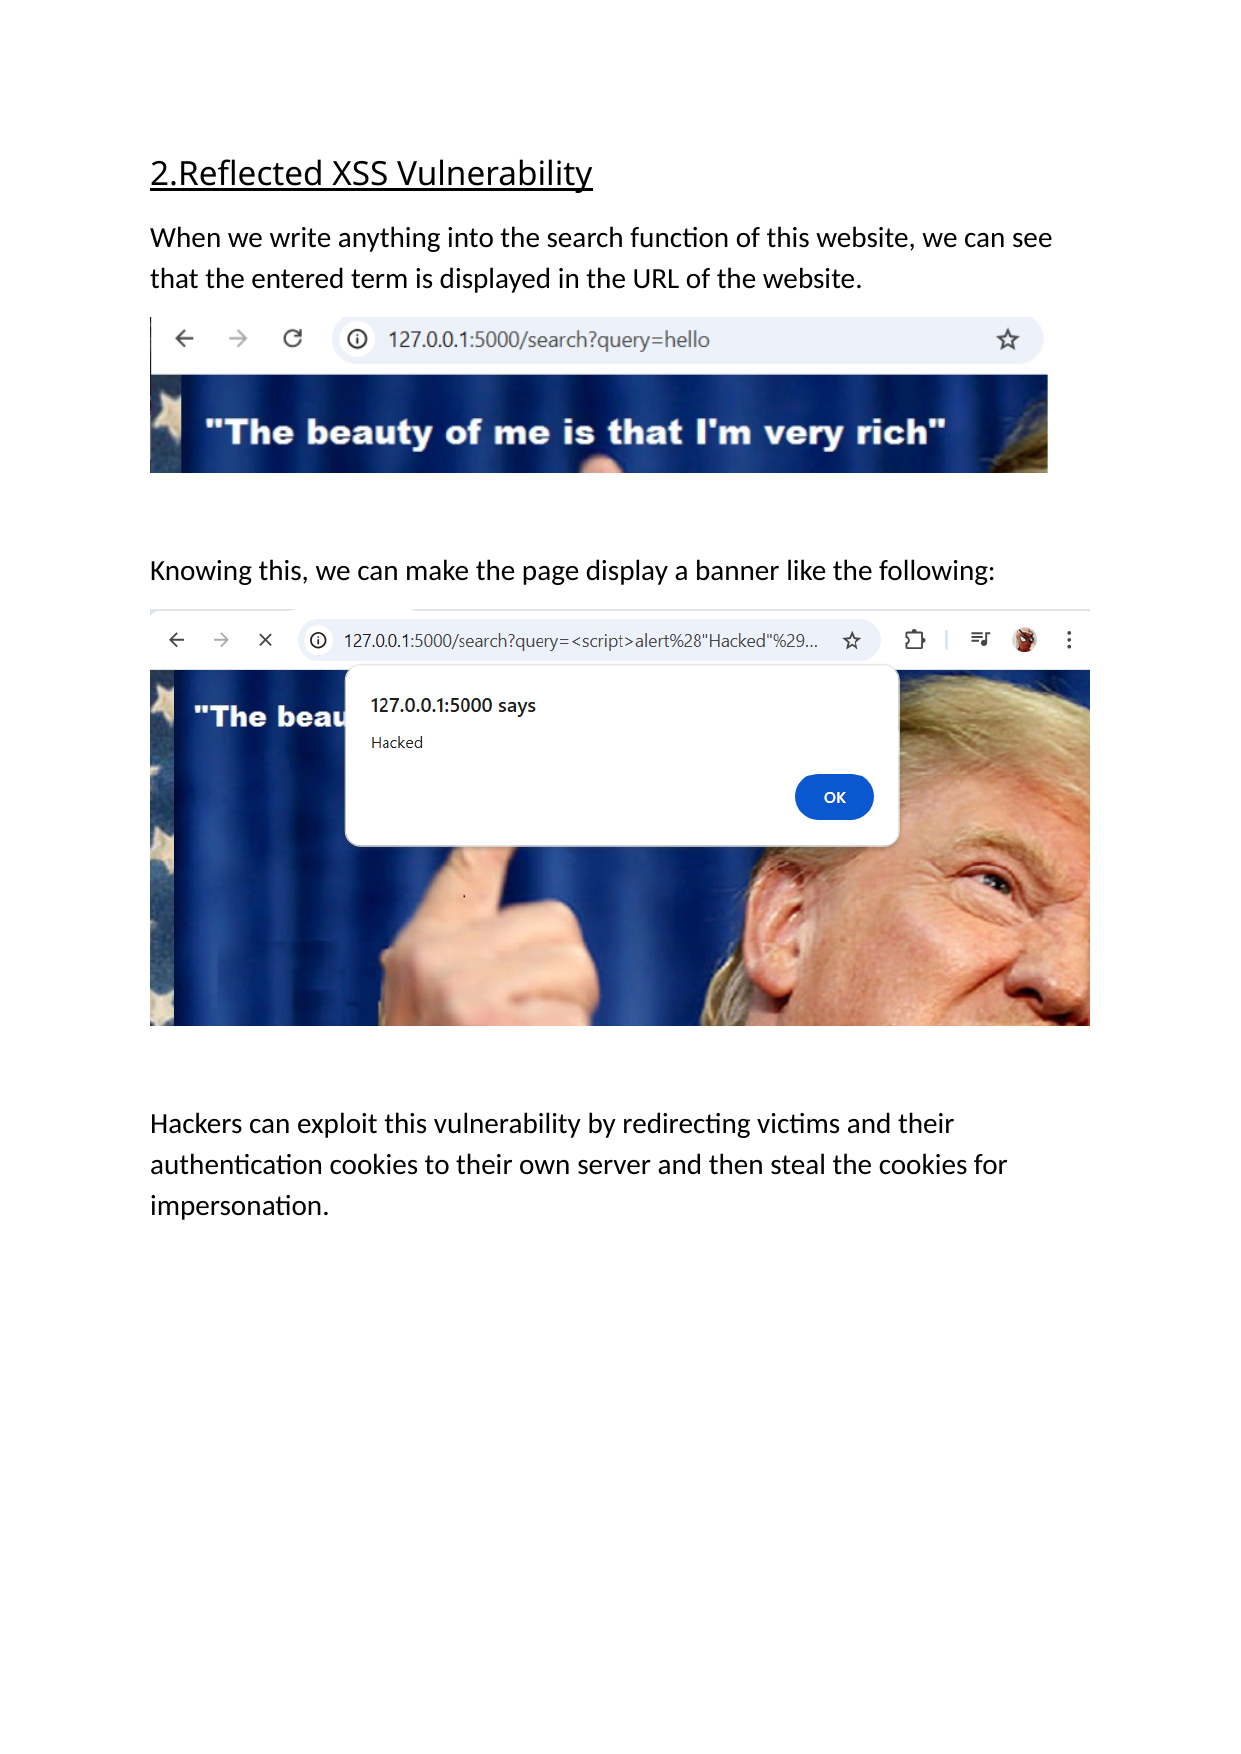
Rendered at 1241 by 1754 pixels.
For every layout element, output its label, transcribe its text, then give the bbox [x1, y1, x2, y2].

subtitle 2.Reflected XSS Vulnerability [150, 150, 1090, 195]
text Knowing this, we can make the page display a banner like the following: [150, 552, 1090, 587]
text When we write anything into the search function of this website, we can see that the entered term is displayed in the URL of the website. [150, 219, 1090, 295]
picture [150, 317, 1048, 473]
text Hackers can exploit this vulnerability by redirecting victims and their authentication cookies to their own server and then steal the cookies for impersonation. [150, 1105, 1090, 1222]
picture [150, 609, 1090, 1026]
